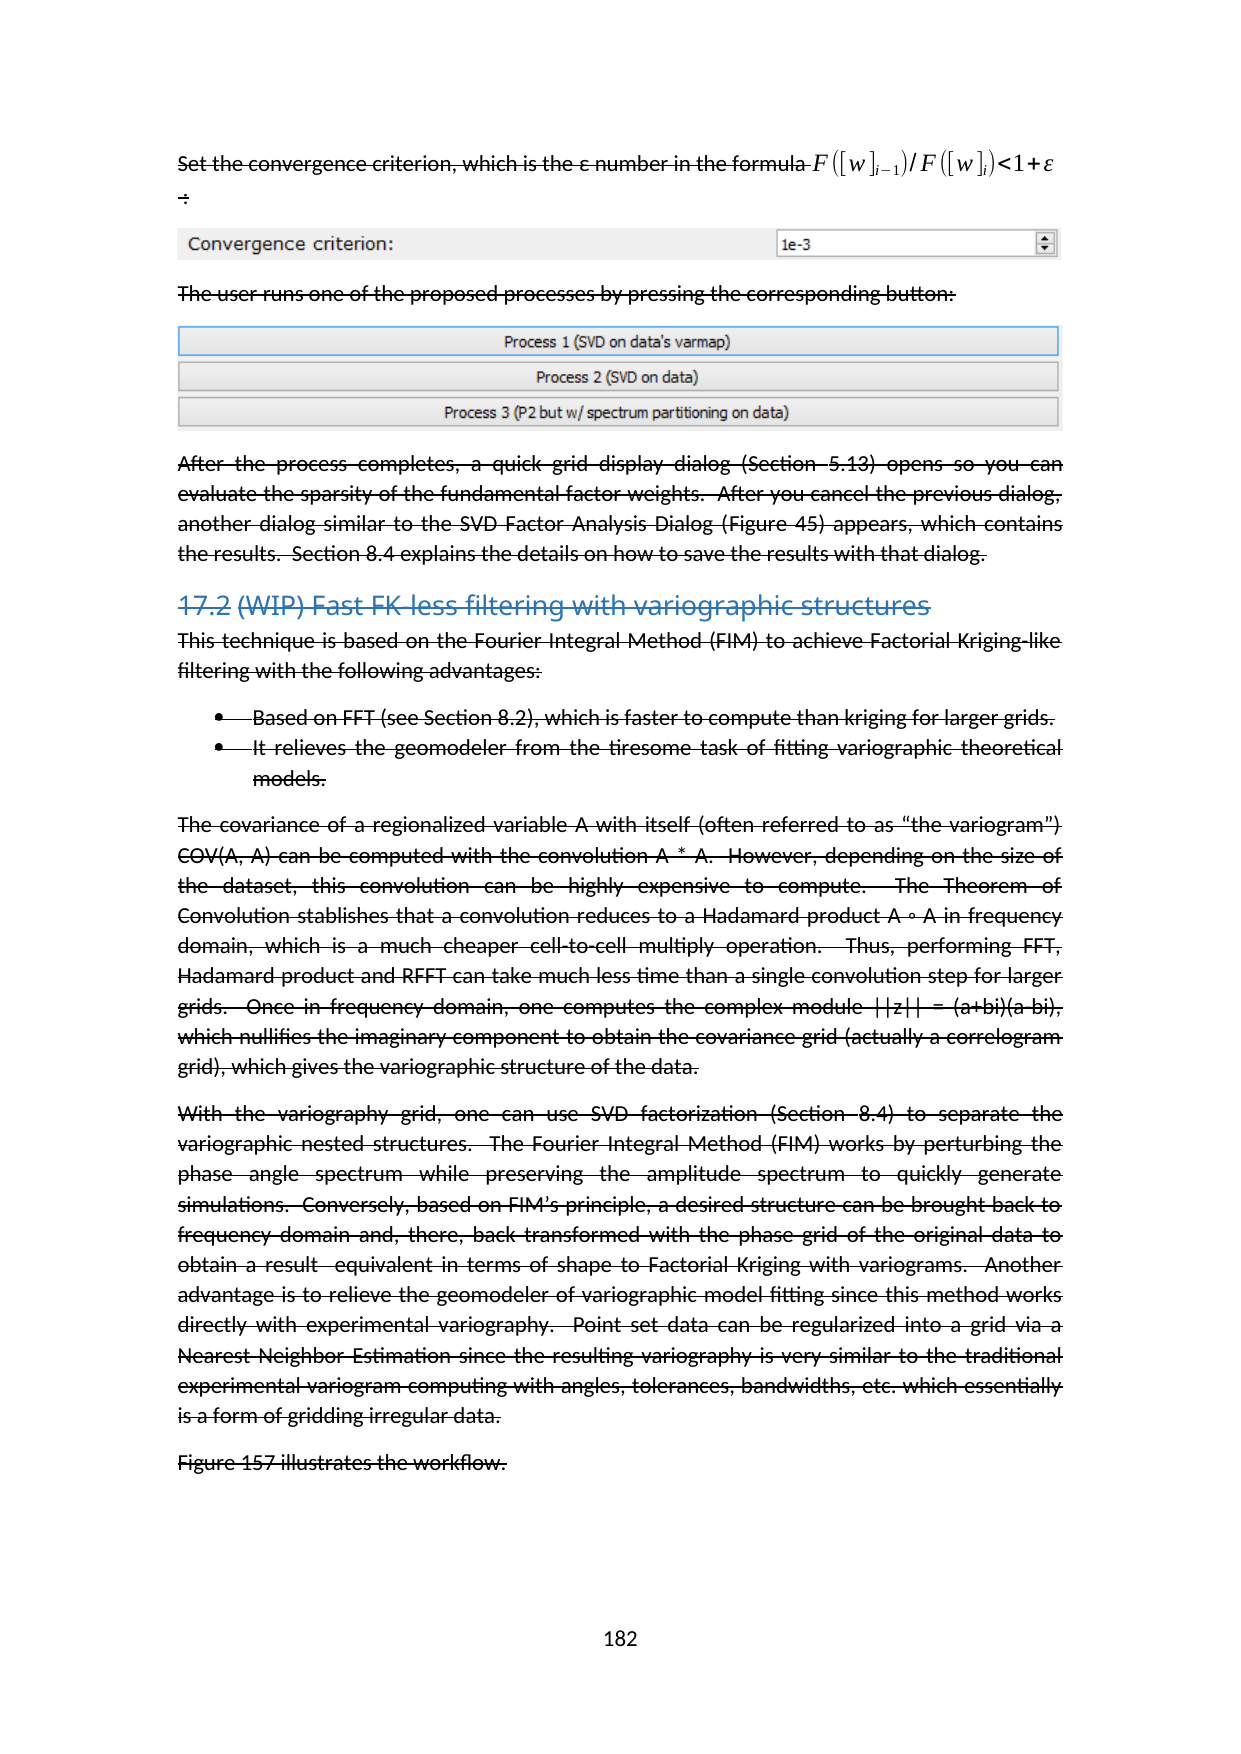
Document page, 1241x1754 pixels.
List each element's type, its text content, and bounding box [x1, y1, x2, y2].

list Based on FFT (see Section 8.2), which is faster to compute than kriging for larger grids. [215, 703, 1063, 731]
text After the process completes, a quick grid display dialog (Section 5.13) opens so you can evaluate the sparsity of the fundamental factor weights. After you cancel the previous dialog, another dialog similar to the SVD Factor Analysis Dialog (Figure 45) appears, which contains the results. Section 8.4 explains the details on how to save the results with that dialog. [177, 526, 1063, 568]
text The user runs one of the proposed processes by pressing the corresponding button: [177, 279, 1063, 307]
list It relieves the geomodeler from the tiresome task of fitting variographic theoretical models. [215, 750, 1063, 792]
text Set the convergence criterion, which is the ε number in the formula : [177, 148, 1063, 210]
picture [177, 228, 1062, 260]
picture [177, 325, 1063, 431]
text Figure 157 illustrates the workflow. [177, 1448, 1063, 1476]
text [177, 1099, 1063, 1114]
text This technique is based on the Fourier Integral Method (FIM) to achieve Factorial Kriging-like filtering with the following advantages: [177, 626, 1063, 684]
list It relieves the geomodeler from the tiresome task of fitting variographic theoretical models. [215, 733, 1063, 749]
text The covariance of a regionalized variable A with itself (often referred to as “the variogram”) COV(A, A) can be computed with the convolution A * A. However, depending on the size of the dataset, this convolution can be highly expensive to compute. The Theorem of Convolution stablishes that a convolution reduces to a Hadamard product A ◦ A in frequency domain, which is a much cheaper cell-to-cell multiply operation. Thus, performing FFT, Hadamard product and RFFT can take much less time than a single convolution step for larger grids. Once in frequency domain, one computes the complex module ||z|| = (a+bi)(a-bi), which nullifies the imaginary component to obtain the covariance grid (actually a correlogram grid), which gives the variographic structure of the data. [177, 857, 1063, 917]
text After the process completes, a quick grid display dialog (Section 5.13) opens so you can evaluate the sparsity of the fundamental factor weights. After you cancel the previous dialog, another dialog similar to the SVD Factor Analysis Dialog (Figure 45) appears, which contains the results. Section 8.4 explains the details on how to save the results with that dialog. [177, 465, 1063, 525]
subtitle (WIP) Fast FK-less filtering with variographic structures [177, 586, 1063, 623]
text The covariance of a regionalized variable A with itself (often referred to as “the variogram”) COV(A, A) can be computed with the convolution A * A. However, depending on the size of the dataset, this convolution can be highly expensive to compute. The Theorem of Convolution stablishes that a convolution reduces to a Hadamard product A ◦ A in frequency domain, which is a much cheaper cell-to-cell multiply operation. Thus, performing FFT, Hadamard product and RFFT can take much less time than a single convolution step for larger grids. Once in frequency domain, one computes the complex module ||z|| = (a+bi)(a-bi), which nullifies the imaginary component to obtain the covariance grid (actually a correlogram grid), which gives the variographic structure of the data. [177, 918, 1063, 977]
